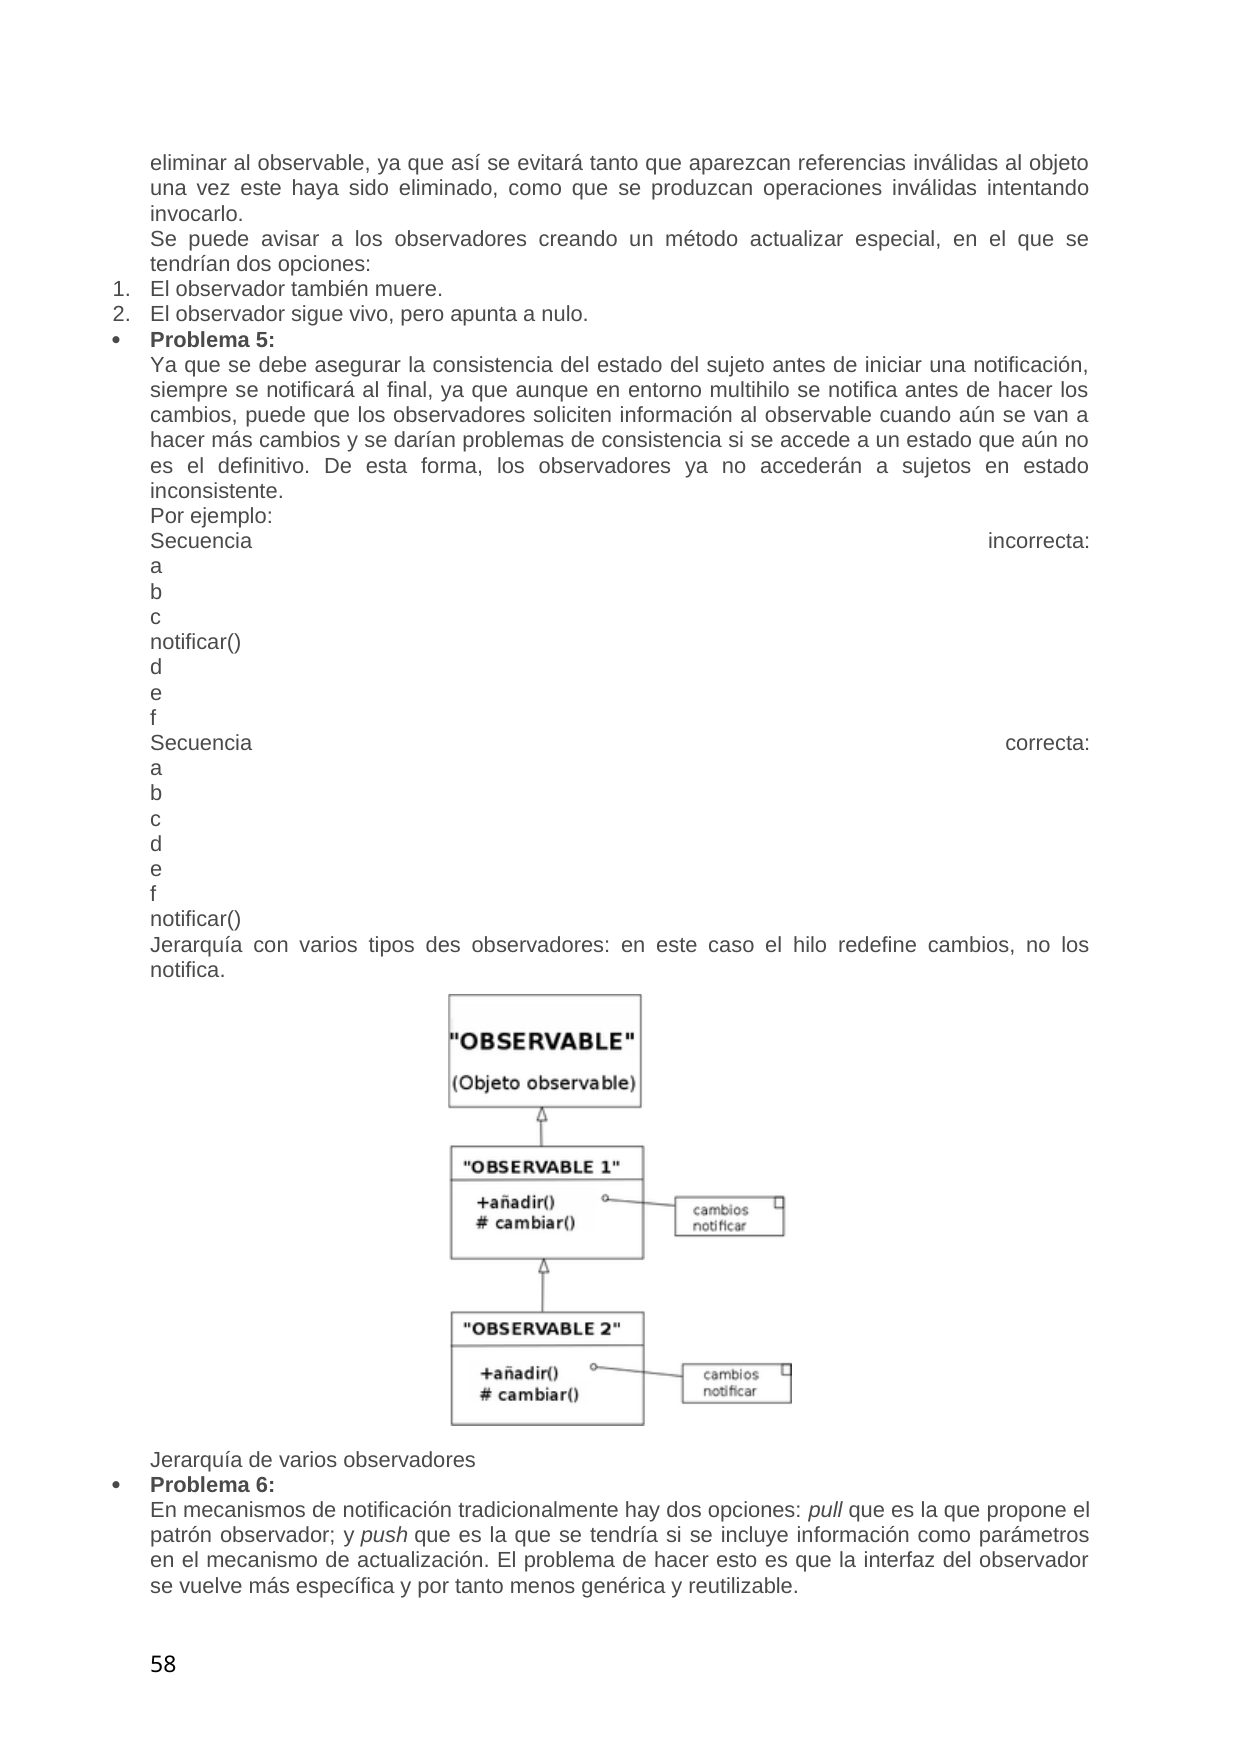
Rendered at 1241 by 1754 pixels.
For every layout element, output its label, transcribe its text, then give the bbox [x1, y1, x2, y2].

text Por ejemplo: [150, 578, 1090, 604]
text Jerarquía con varios tipos des observadores: en este caso el hilo redefine cambios, no los notifica. [150, 1007, 1090, 1057]
text Secuencia incorrecta: a b c notificar() d e f Secuencia correcta: a b c d e f notificar() [150, 604, 1090, 1007]
picture [448, 1070, 792, 1502]
list El observador también muere. [112, 352, 1090, 377]
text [150, 150, 1090, 301]
text Jerarquía de varios observadores [150, 1522, 1090, 1547]
list Problema 6: [112, 1547, 1090, 1572]
text Se puede avisar a los observadores creando un método actualizar especial, en el que se tendrían dos opciones: [150, 301, 1090, 352]
list El observador sigue vivo, pero apunta a nulo. [112, 377, 1090, 402]
text Ya que se debe asegurar la consistencia del estado del sujeto antes de iniciar una notificación, siempre se notificará al final, ya que aunque en entorno multihilo se notifica antes de hacer los cambios, puede que los observadores soliciten información al observable cuando aún se van a hacer más cambios y se darían problemas de consistencia si se accede a un estado que aún no es el definitivo. De esta forma, los observadores ya no accederán a sujetos en estado inconsistente. [150, 427, 1090, 578]
list Problema 5: [112, 402, 1090, 427]
